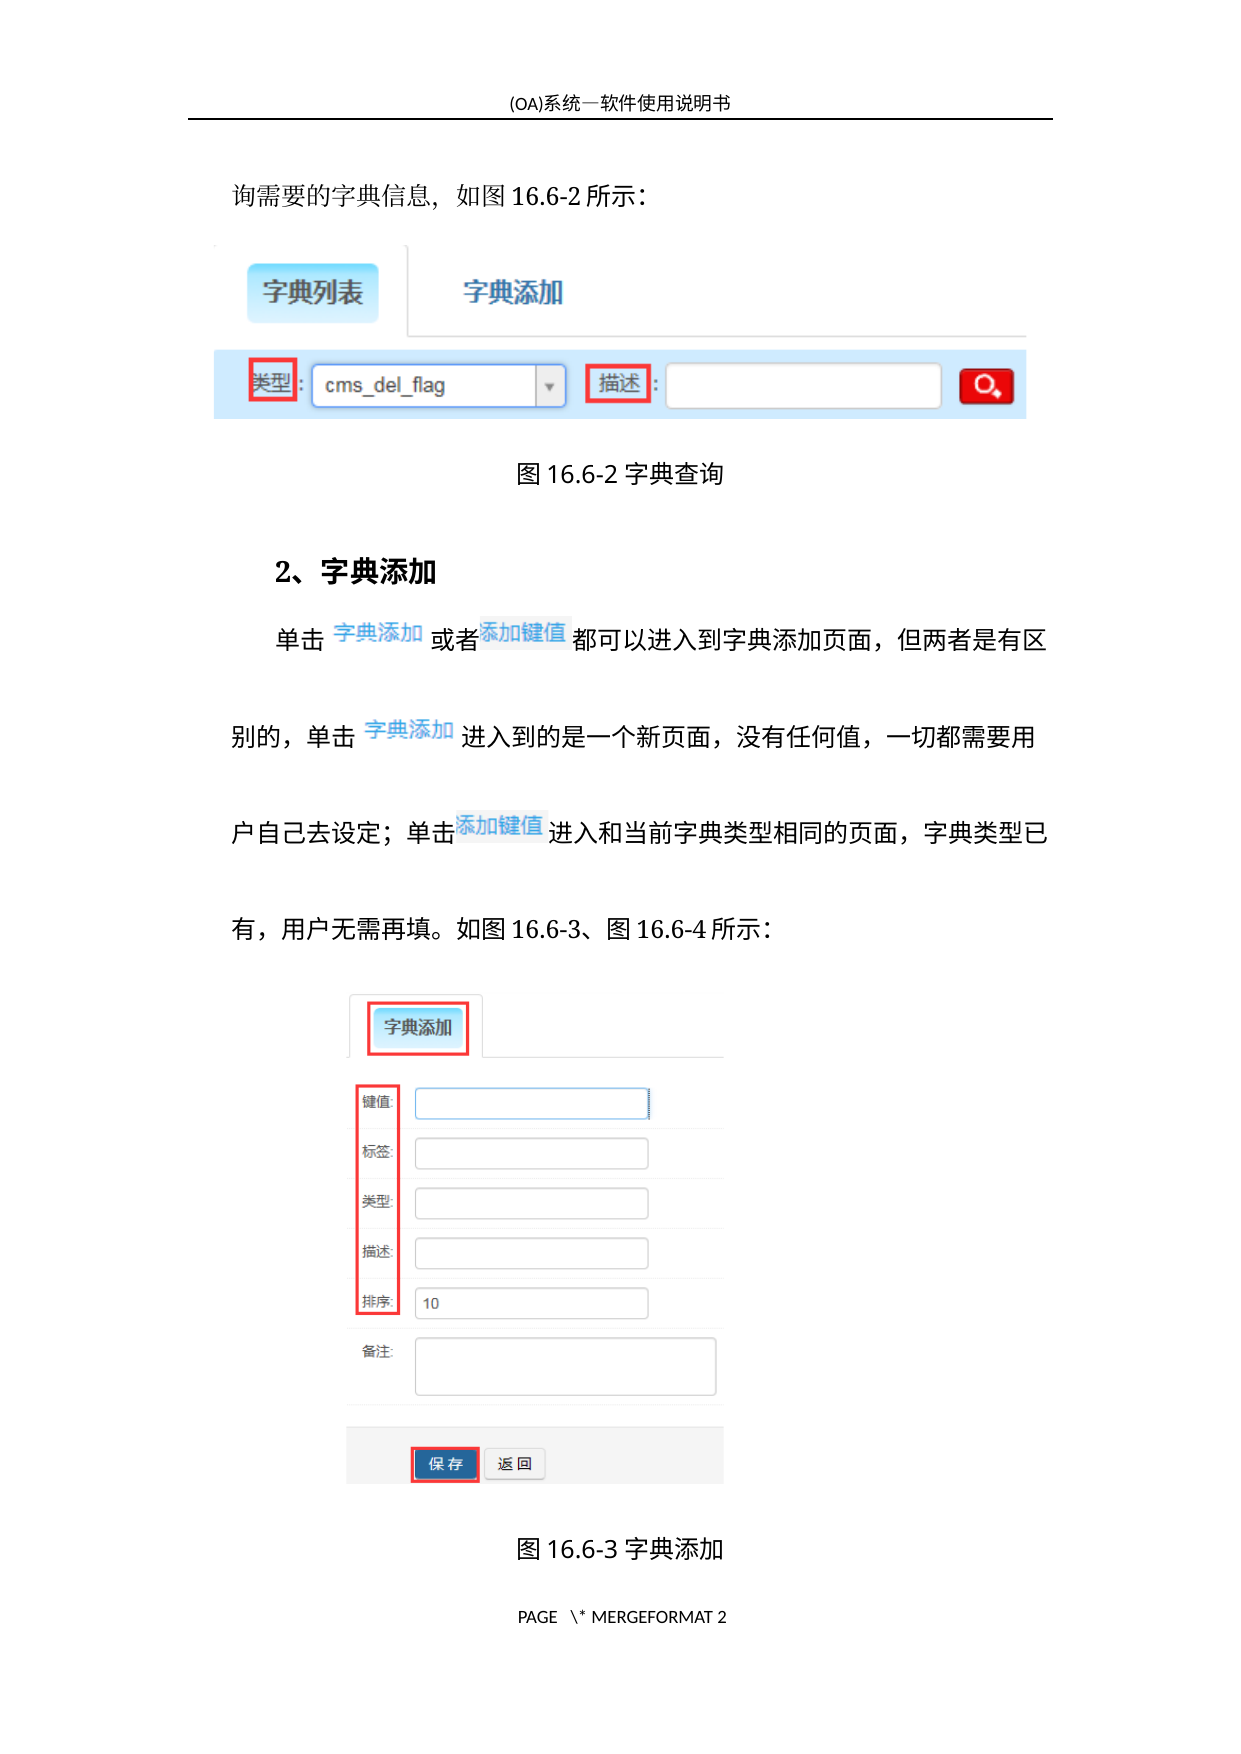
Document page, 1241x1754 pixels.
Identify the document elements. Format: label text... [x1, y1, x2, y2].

picture [456, 810, 549, 843]
picture [325, 613, 430, 650]
picture [213, 245, 1027, 419]
picture [356, 711, 461, 747]
text 单击或者都可以进入到字典添加页面，但两者是有区别的，单击进入到的是一个新页面，没有任何值，一切都需要用户自己去设定；单击进入和当前字典类型相同的页面，字典类型已有，用户无需再填。如图16.6-3、图16.6-4所示： [231, 603, 1053, 960]
picture [479, 616, 572, 650]
picture [346, 992, 724, 1484]
text 图16.6-3 字典添加 [187, 1515, 1053, 1580]
text 图16.6-2 字典查询 [187, 440, 1053, 505]
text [231, 162, 1053, 227]
list 字典添加 [231, 538, 1053, 603]
